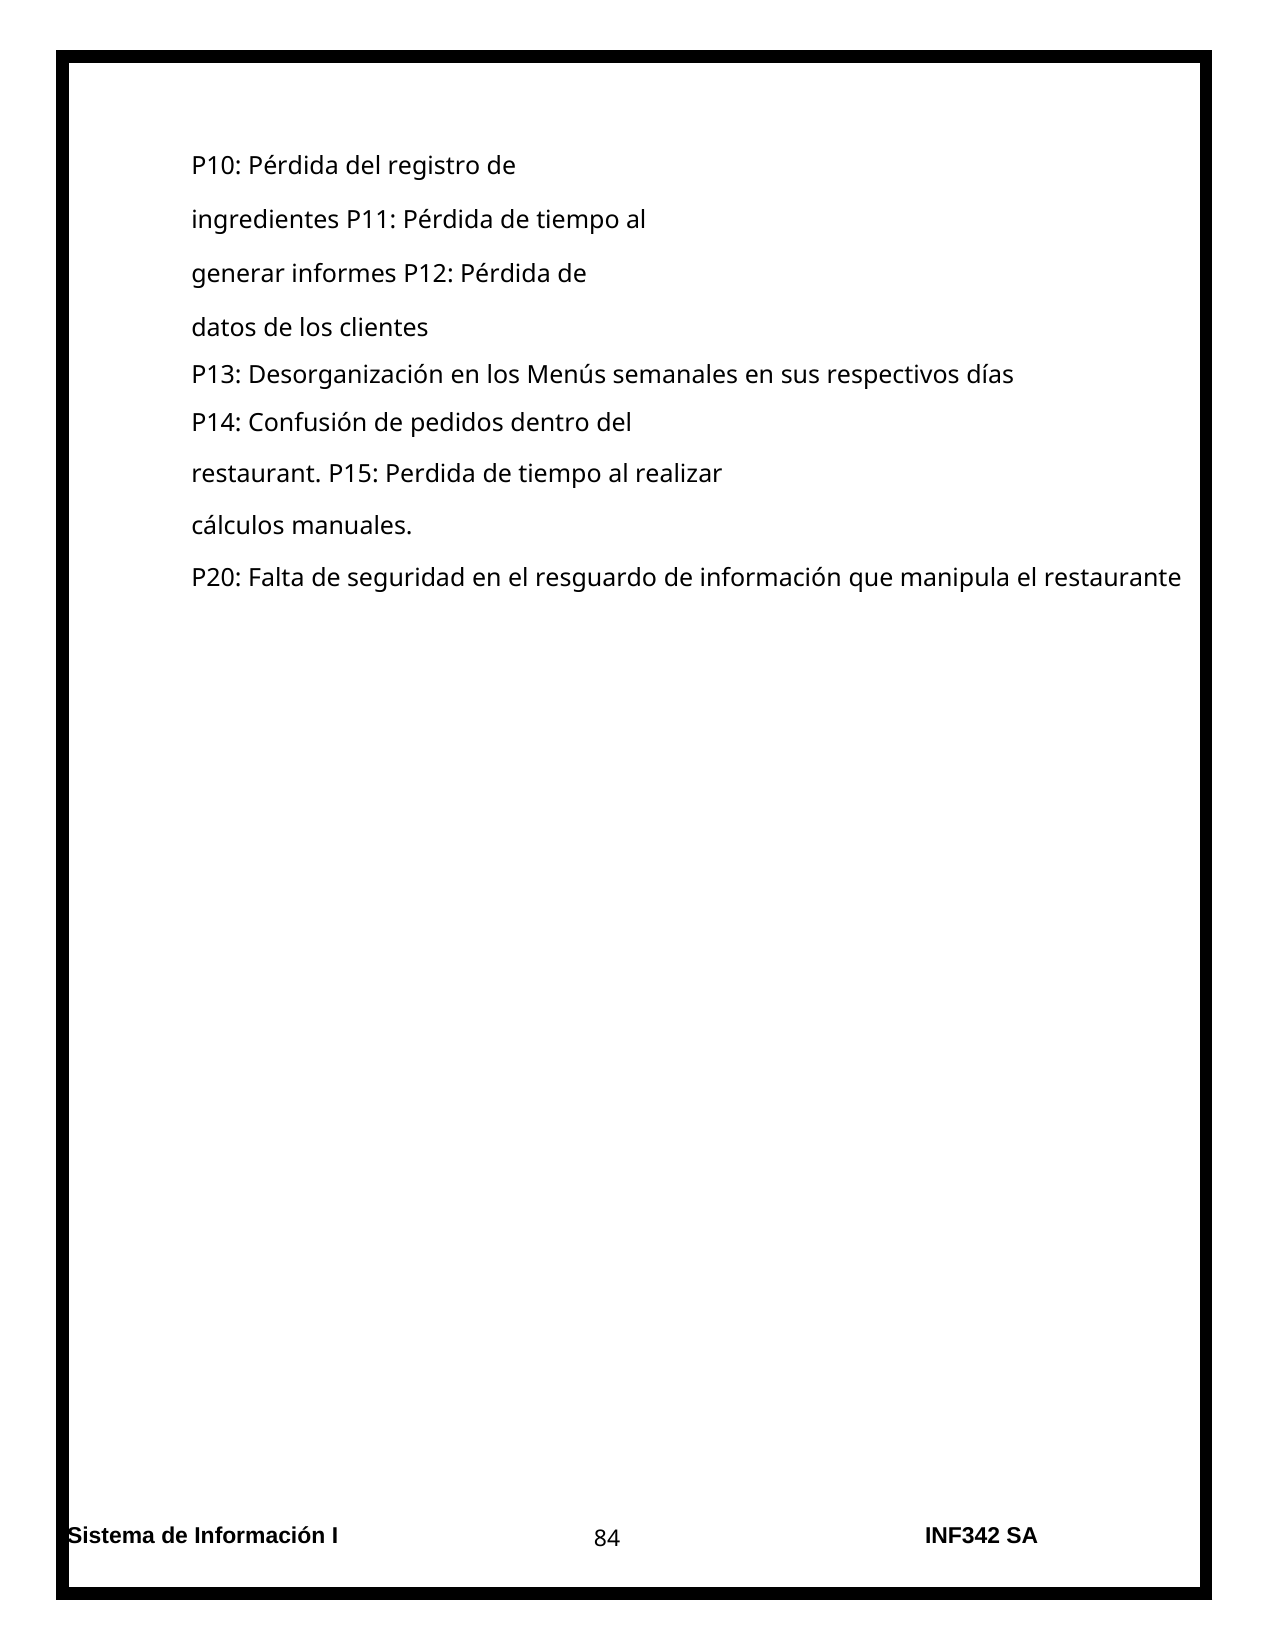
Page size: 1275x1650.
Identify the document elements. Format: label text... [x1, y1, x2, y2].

text P10: Pérdida del registro de ingredientes P11: Pérdida de tiempo al generar informes P12: Pérdida de datos de los clientes [191, 148, 656, 343]
text P13: Desorganización en los Menús semanales en sus respectivos días [191, 363, 1200, 389]
text P20: Falta de seguridad en el resguardo de información que manipula el restaurante [191, 559, 1200, 593]
text P14: Confusión de pedidos dentro del restaurant. P15: Perdida de tiempo al realizar cálculos manuales. [191, 405, 769, 542]
